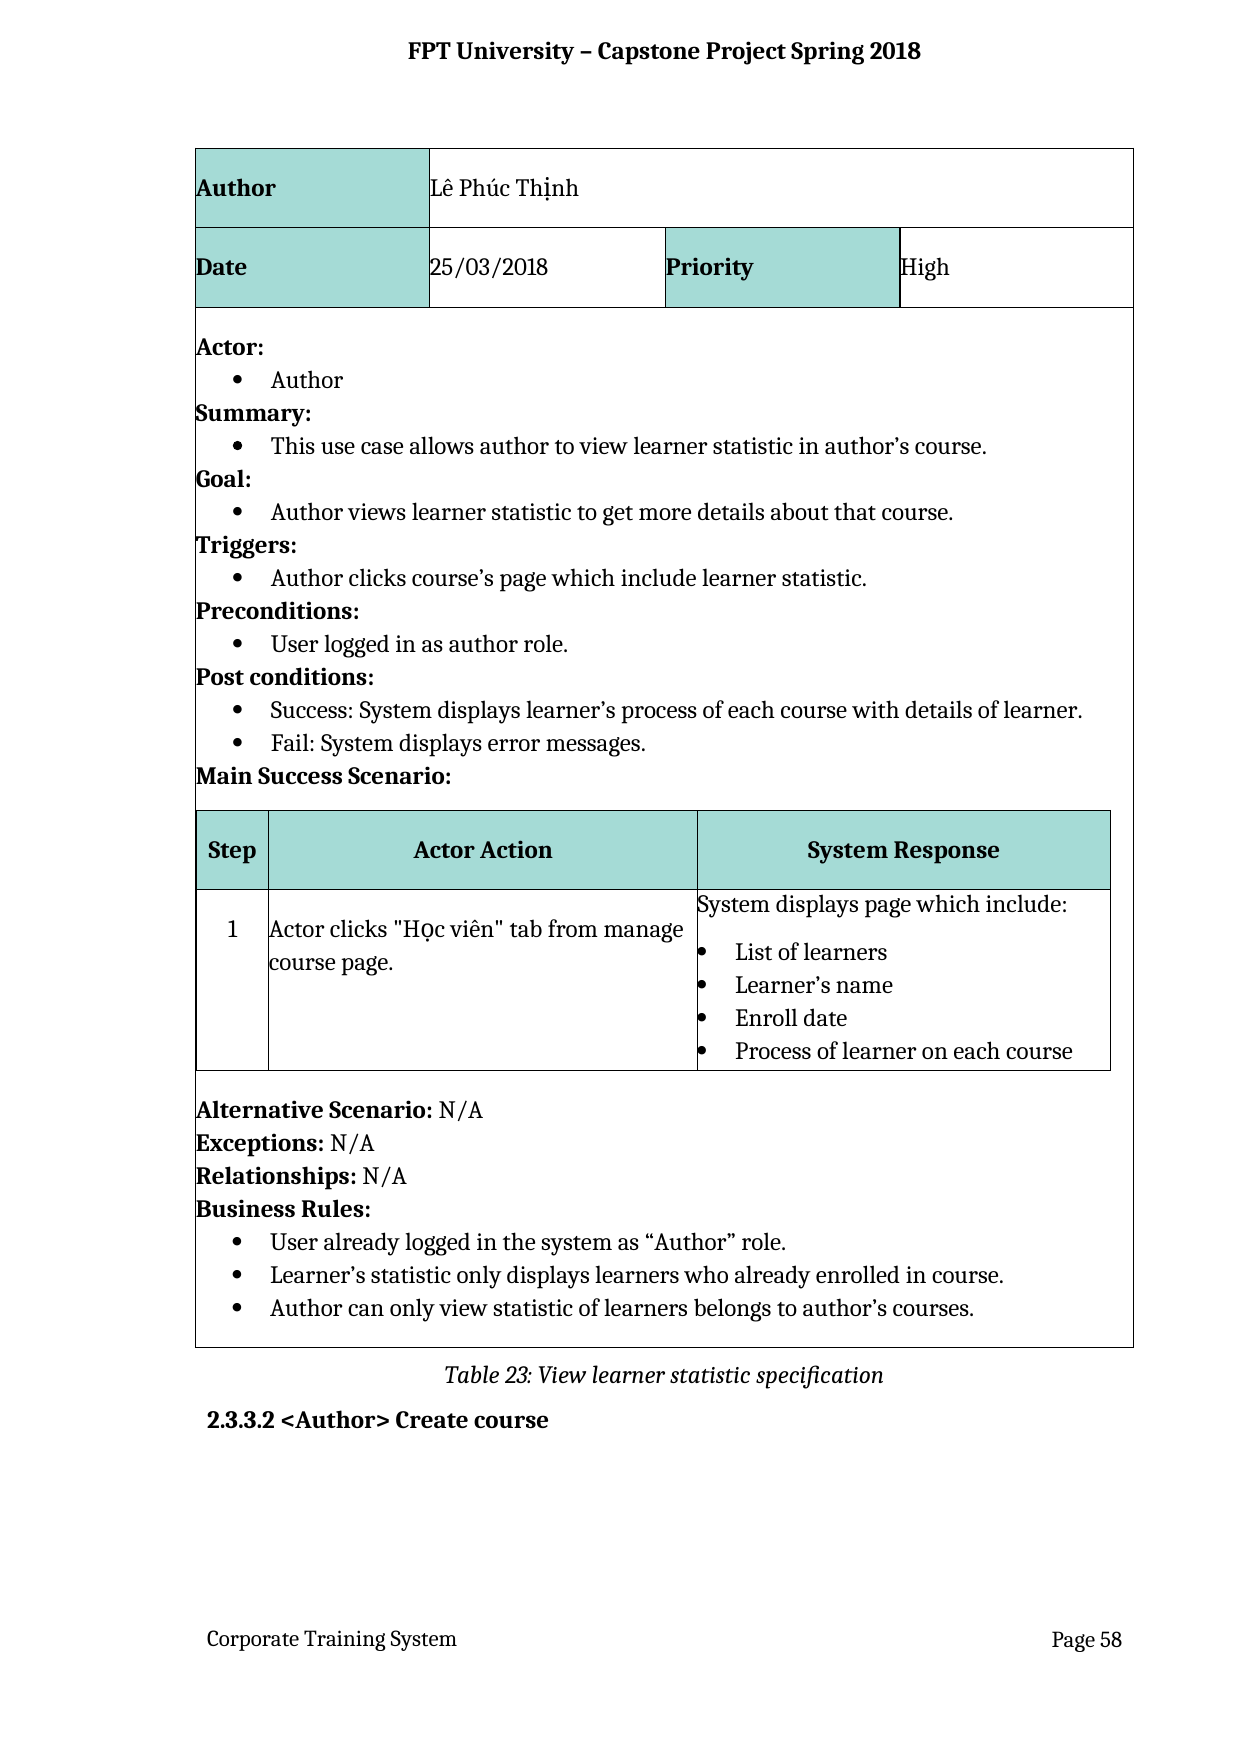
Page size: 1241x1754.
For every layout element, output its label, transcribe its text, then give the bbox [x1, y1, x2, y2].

list Table 23: View learner statistic specification [207, 1361, 1122, 1389]
table_cell High [901, 228, 1133, 307]
table_cell Date [196, 228, 429, 307]
table_cell Actor: Author Summary: This use case allows author to view learner statistic in author’s course. Goal: Author views learner statistic to get more details about that course. Triggers: Author clicks course’s page which include learner statistic. Preconditions: User logged in as author role. Post conditions: Success: System displays learner’s process of each course with details of learner. Fail: System displays error messages. Main Success Scenario: Alternative Scenario: N/A Exceptions: N/A Relationships: N/A Business Rules: User already logged in the system as “Author” role. Learner’s statistic only displays learners who already enrolled in course. Author can only view statistic of learners belongs to author’s courses. [196, 308, 1133, 1347]
table_cell Lê Phúc Thịnh [430, 149, 1133, 227]
table_cell Priority [666, 228, 899, 307]
text 2.3.3.2 <Author> Create course [207, 1406, 1122, 1435]
table_cell Author [196, 149, 429, 227]
table_cell 25/03/2018 [430, 228, 665, 307]
